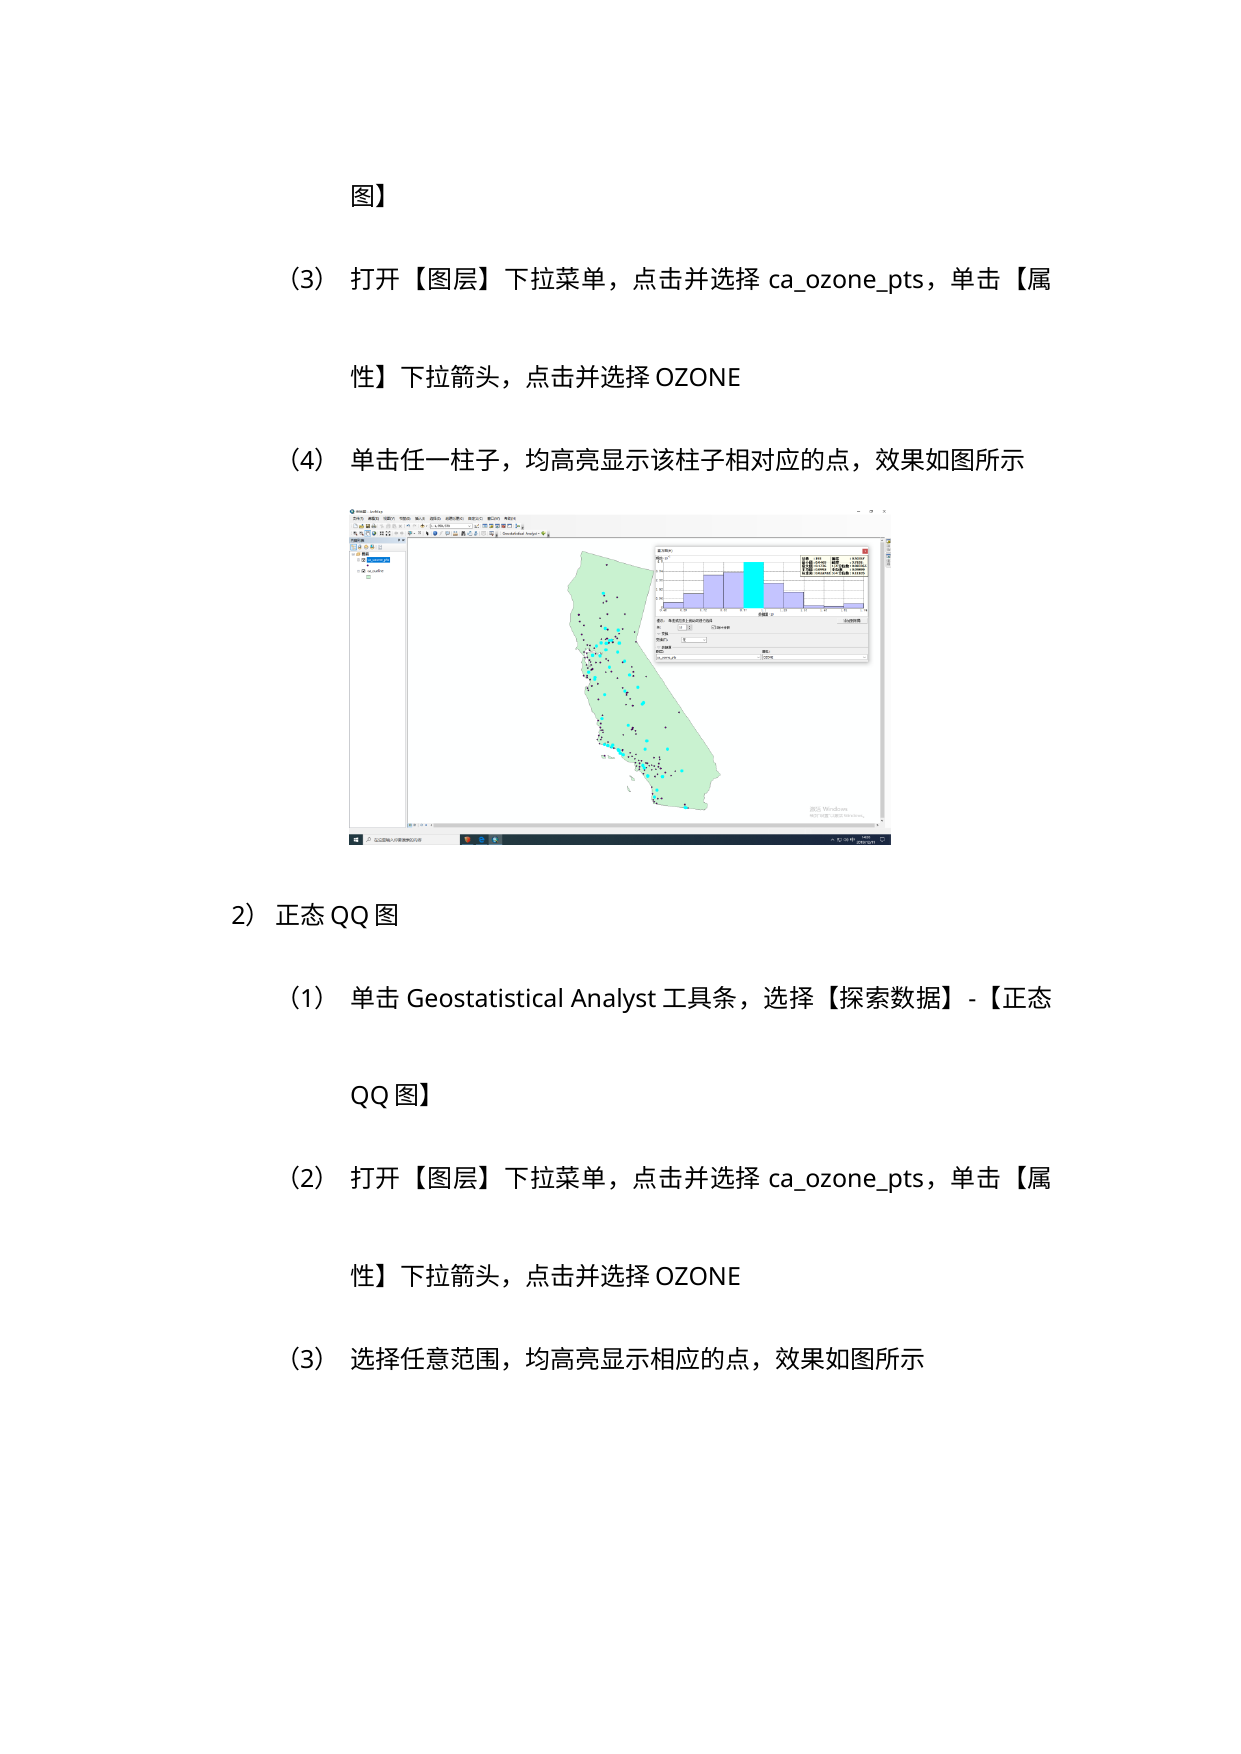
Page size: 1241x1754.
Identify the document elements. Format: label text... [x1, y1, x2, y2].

list 单击任一柱子，均高亮显示该柱子相对应的点，效果如图所示 [275, 426, 1053, 491]
list 正态QQ图 [231, 881, 1053, 946]
list 单击Geostatistical Analyst工具条，选择【探索数据】-【正态QQ图】 [275, 964, 1053, 1126]
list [275, 162, 1053, 227]
list 选择任意范围，均高亮显示相应的点，效果如图所示 [275, 1325, 1053, 1390]
list 打开【图层】下拉菜单，点击并选择 ca_ozone_pts，单击【属性】下拉箭头，点击并选择OZONE [275, 1144, 1053, 1307]
list 打开【图层】下拉菜单，点击并选择 ca_ozone_pts，单击【属性】下拉箭头，点击并选择OZONE [275, 245, 1053, 408]
picture [349, 508, 891, 845]
